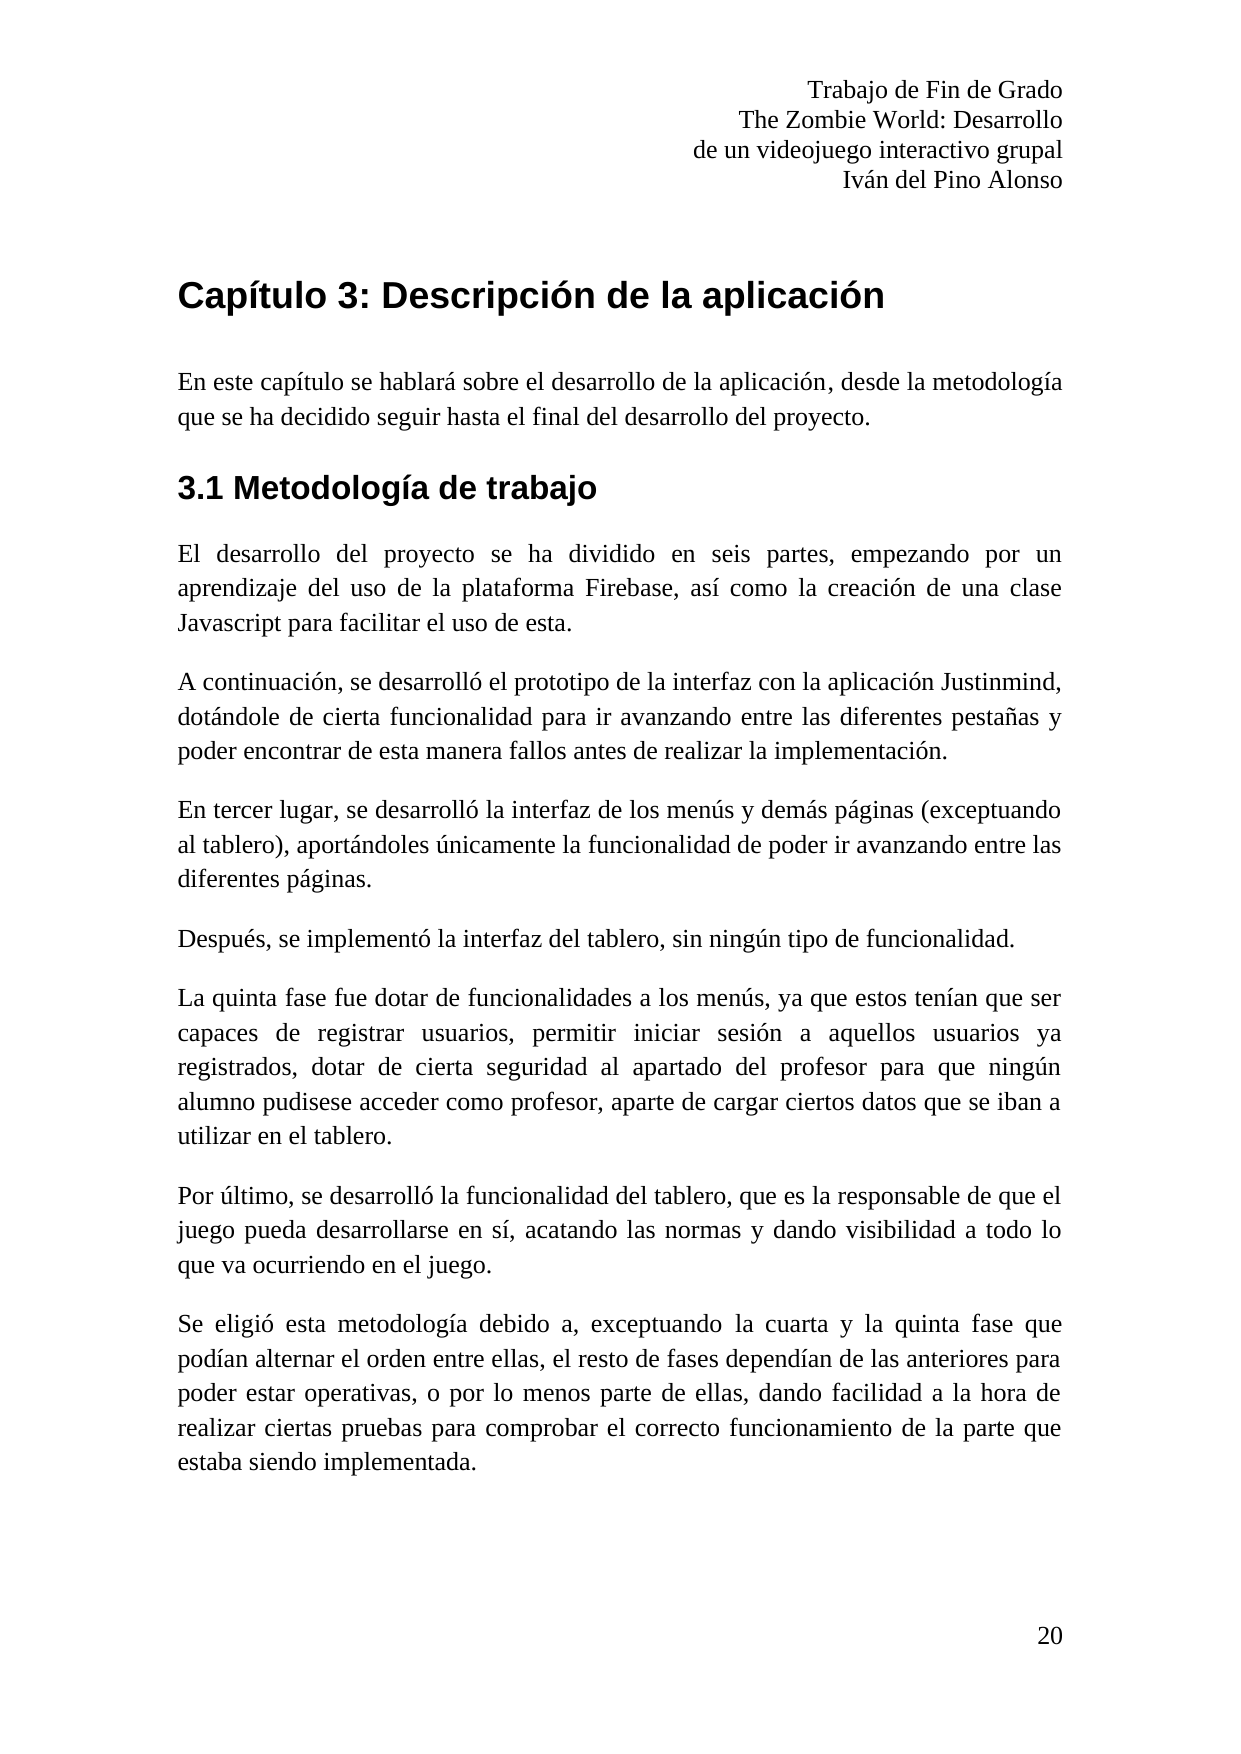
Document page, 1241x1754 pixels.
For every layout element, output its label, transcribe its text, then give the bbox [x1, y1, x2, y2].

text Se eligió esta metodología debido a, exceptuando la cuarta y la quinta fase que podían alternar el orden entre ellas, el resto de fases dependían de las anteriores para poder estar operativas, o por lo menos parte de ellas, dando facilidad a la hora de realizar ciertas pruebas para comprobar el correcto funcionamiento de la parte que estaba siendo implementada. [177, 1308, 1063, 1476]
subtitle 3.1 Metodología de trabajo [177, 468, 1063, 507]
text Después, se implementó la interfaz del tablero, sin ningún tipo de funcionalidad. [177, 923, 1063, 953]
text A continuación, se desarrolló el prototipo de la interfaz con la aplicación Justinmind, dotándole de cierta funcionalidad para ir avanzando entre las diferentes pestañas y poder encontrar de esta manera fallos antes de realizar la implementación. [177, 666, 1063, 765]
text En tercer lugar, se desarrolló la interfaz de los menús y demás páginas (exceptuando al tablero), aportándoles únicamente la funcionalidad de poder ir avanzando entre las diferentes páginas. [177, 794, 1063, 893]
text El desarrollo del proyecto se ha dividido en seis partes, empezando por un aprendizaje del uso de la plataforma Firebase, así como la creación de una clase Javascript para facilitar el uso de esta. [177, 538, 1063, 637]
text En este capítulo se hablará sobre el desarrollo de la aplicación, desde la metodología que se ha decidido seguir hasta el final del desarrollo del proyecto. [177, 366, 1063, 431]
text La quinta fase fue dotar de funcionalidades a los menús, ya que estos tenían que ser capaces de registrar usuarios, permitir iniciar sesión a aquellos usuarios ya registrados, dotar de cierta seguridad al apartado del profesor para que ningún alumno pudisese acceder como profesor, aparte de cargar ciertos datos que se iban a utilizar en el tablero. [177, 982, 1063, 1150]
subtitle Capítulo 3: Descripción de la aplicación [177, 274, 1063, 317]
text Por último, se desarrolló la funcionalidad del tablero, que es la responsable de que el juego pueda desarrollarse en sí, acatando las normas y dando visibilidad a todo lo que va ocurriendo en el juego. [177, 1180, 1063, 1279]
